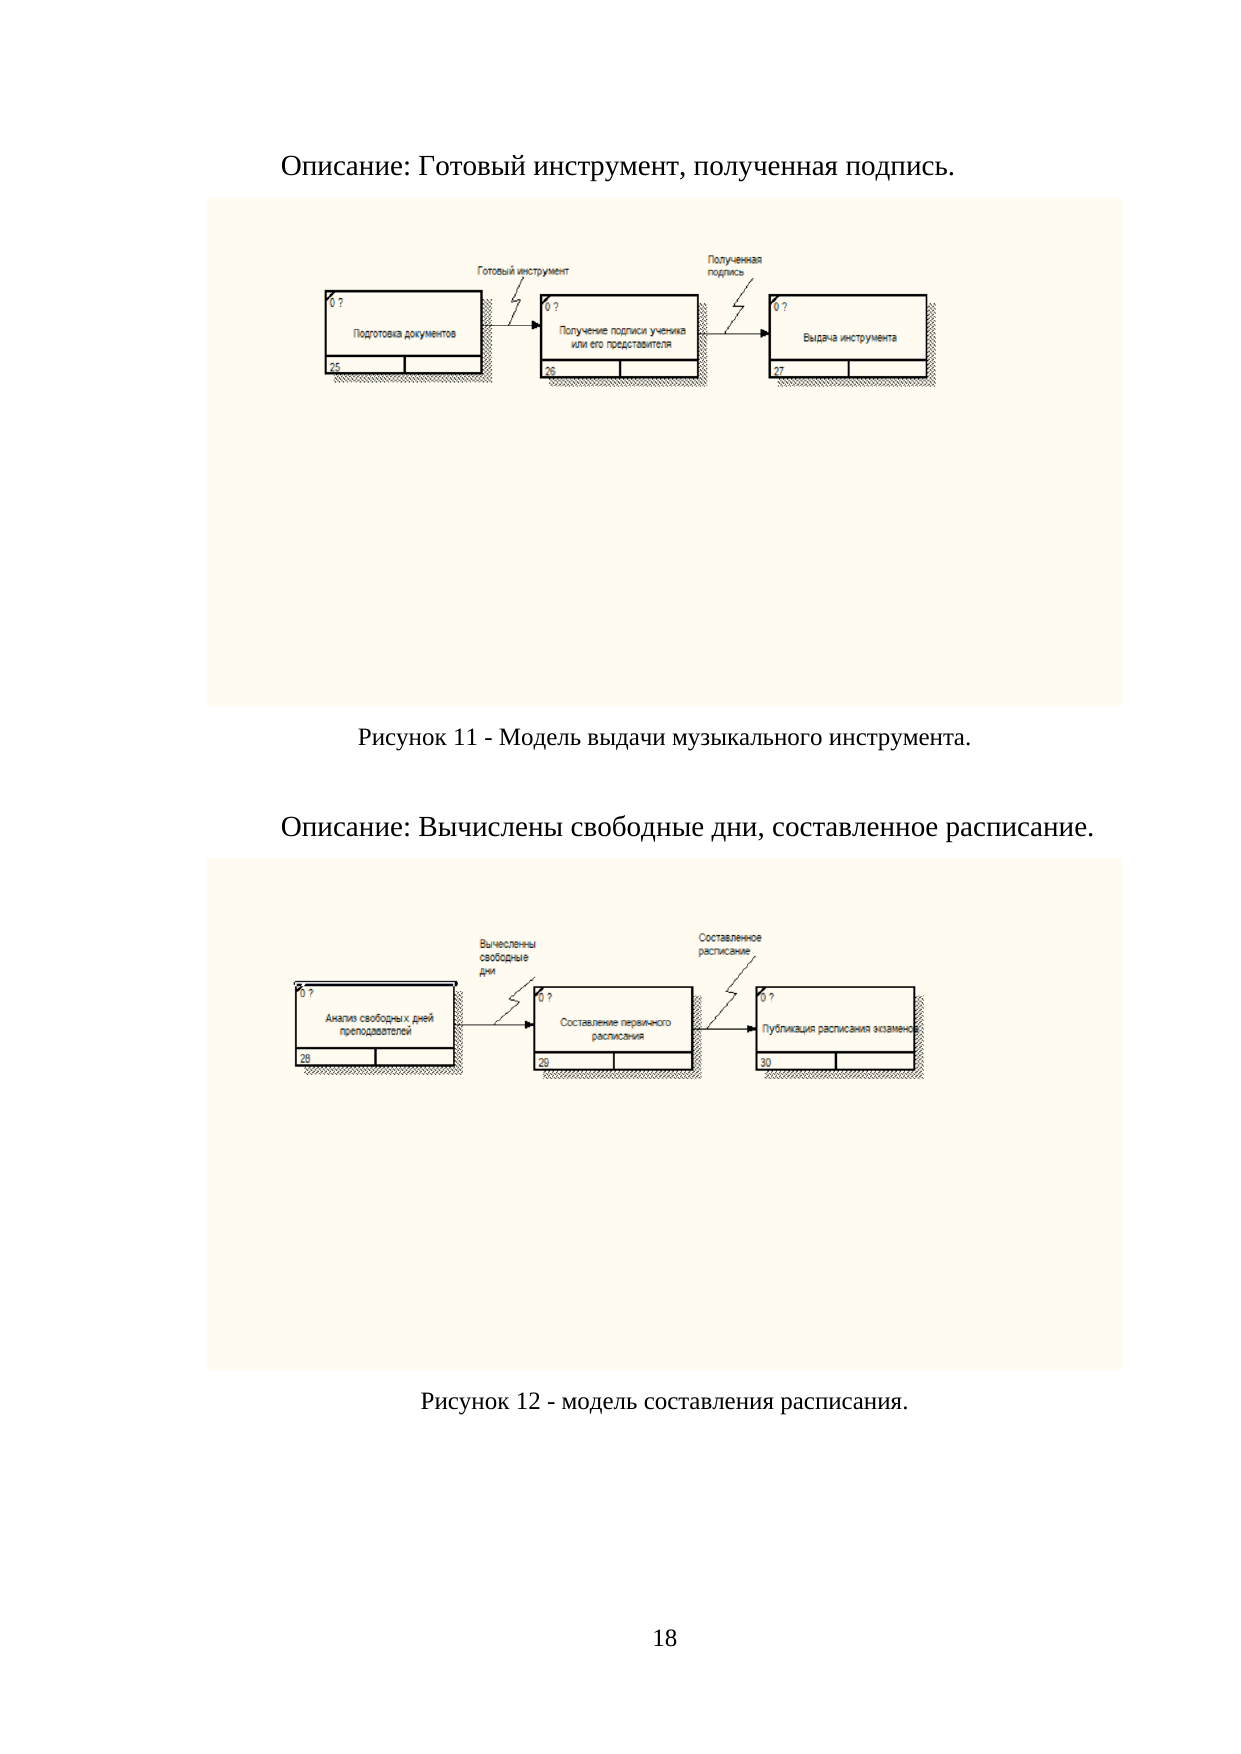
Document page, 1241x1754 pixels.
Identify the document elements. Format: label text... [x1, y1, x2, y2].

text Описание: Готовый инструмент, полученная подпись. [207, 148, 1122, 181]
text Рисунок 12 - модель составления расписания. [207, 1386, 1122, 1415]
text Описание: Вычислены свободные дни, составленное расписание. [207, 809, 1122, 842]
picture [206, 858, 1123, 1370]
text Рисунок 11 - Модель выдачи музыкального инструмента. [207, 722, 1122, 751]
picture [206, 198, 1123, 706]
